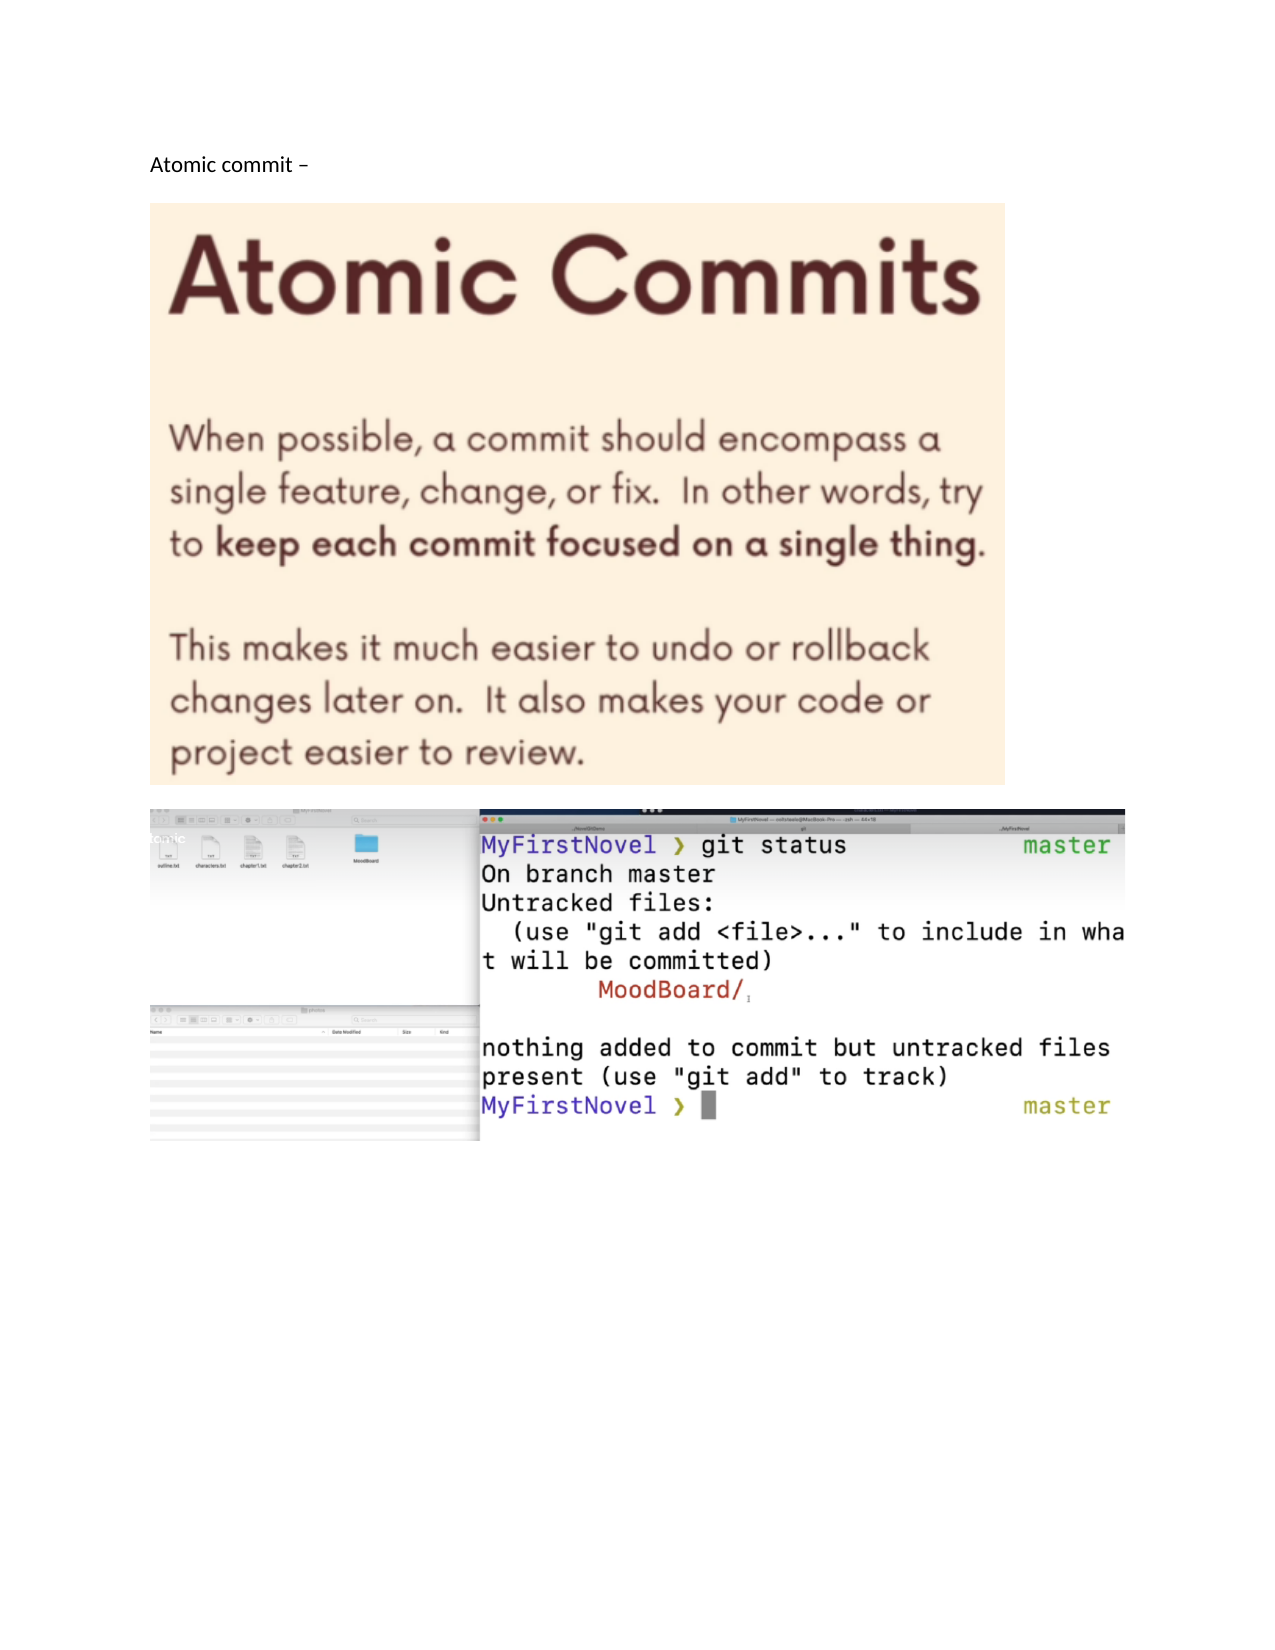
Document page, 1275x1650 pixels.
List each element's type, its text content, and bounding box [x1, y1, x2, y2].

picture [150, 809, 1125, 1141]
text Atomic commit – [150, 150, 1125, 178]
picture [150, 203, 1005, 785]
